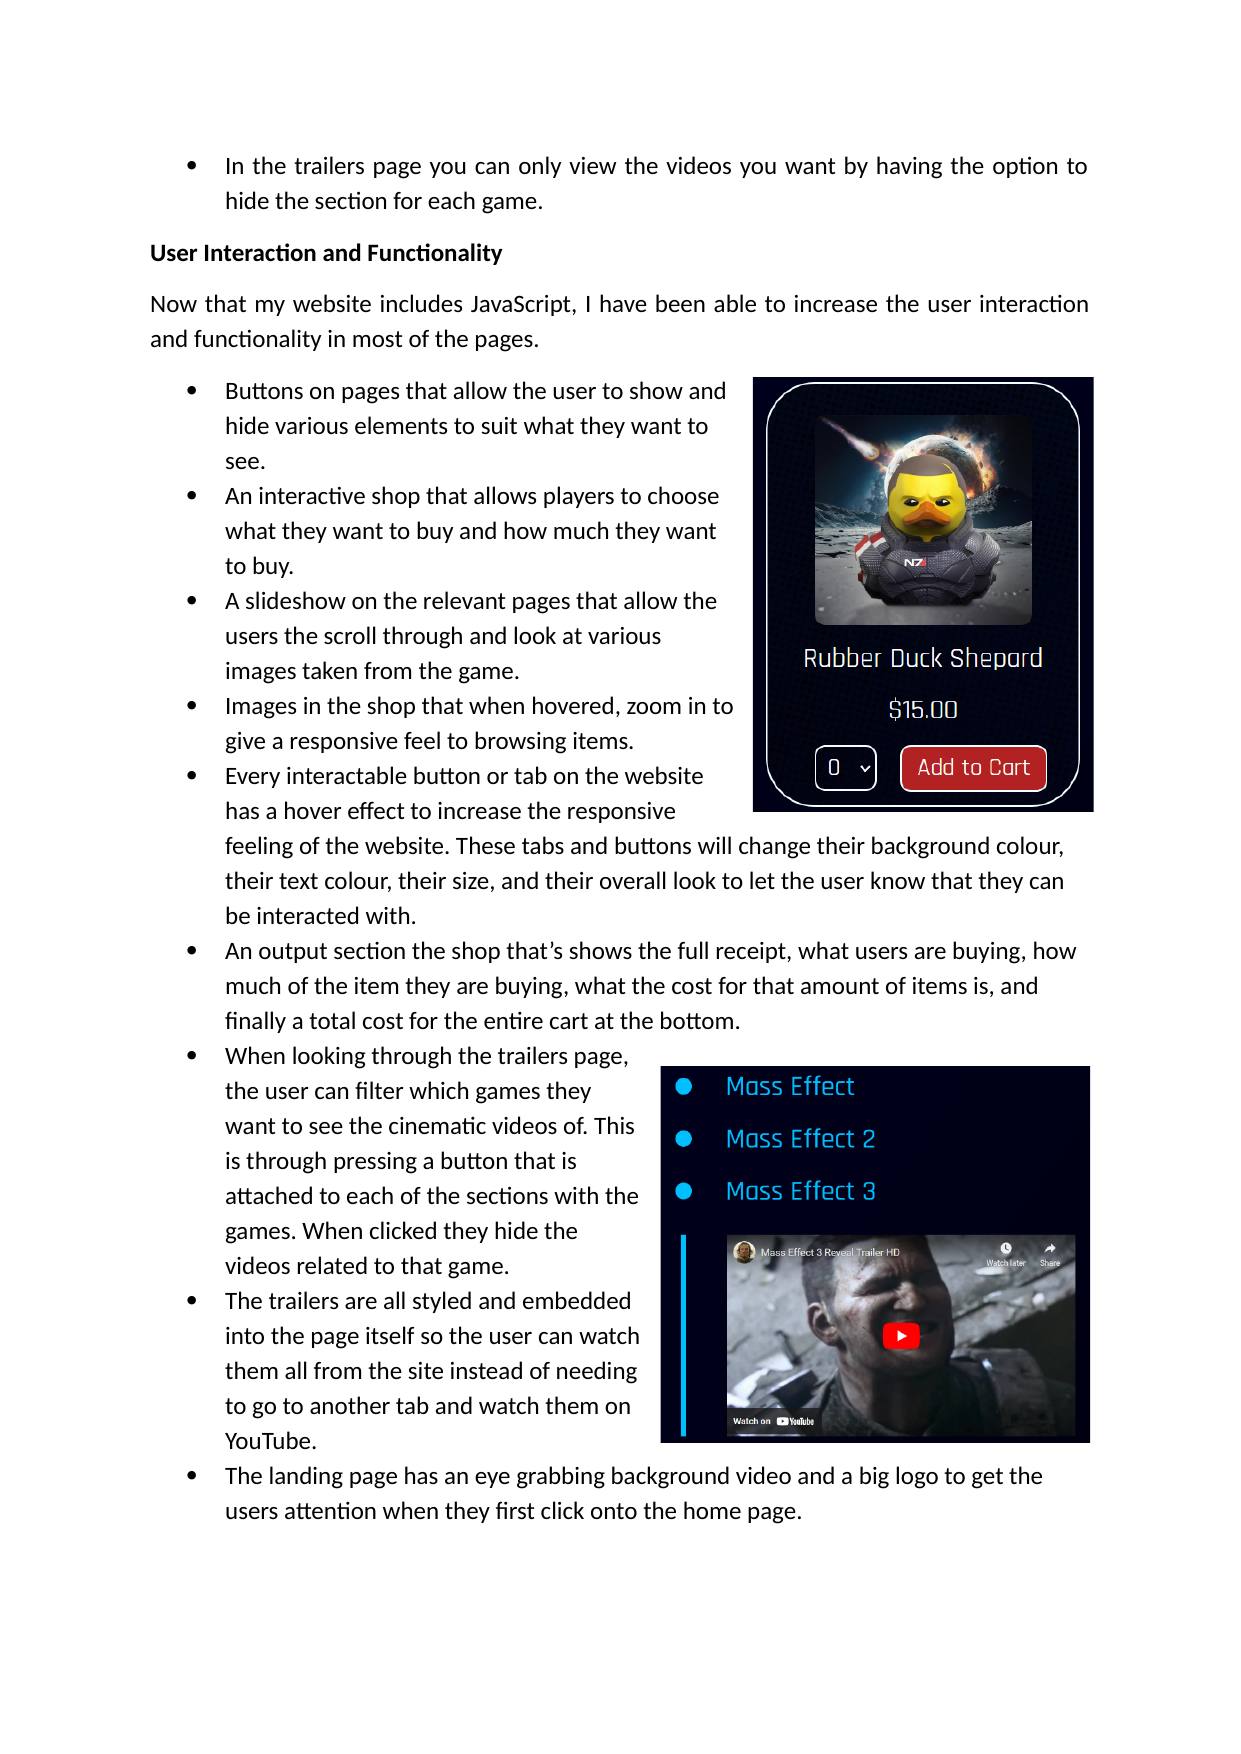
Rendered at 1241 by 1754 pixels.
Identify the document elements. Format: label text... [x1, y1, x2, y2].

list The trailers are all styled and embedded into the page itself so the user can watch them all from the site instead of needing to go to another tab and watch them on YouTube. [187, 1285, 1090, 1456]
list Every interactable button or tab on the website has a hover effect to increase the responsive feeling of the website. These tabs and buttons will change their background colour, their text colour, their size, and their overall look to let the user know that they can be interacted with. [187, 760, 1090, 931]
text User Interaction and Functionality [150, 237, 1090, 267]
list An output section the shop that’s shows the full receipt, what users are buying, how much of the item they are buying, what the cost for that amount of items is, and finally a total cost for the entire cart at the bottom. [187, 935, 1090, 1036]
list When looking through the trailers page, the user can filter which games they want to see the cinematic videos of. This is through pressing a button that is attached to each of the sections with the games. When clicked they hide the videos related to that game. [187, 1040, 1090, 1281]
list The landing page has an eye grabbing background video and a big logo to get the users attention when they first click onto the home page. [187, 1460, 1090, 1526]
text Now that my website includes JavaScript, I have been able to increase the user interaction and functionality in most of the pages. [150, 288, 1090, 354]
list In the trailers page you can only view the videos you want by having the option to hide the section for each game. [187, 150, 1090, 216]
list An interactive shop that allows players to choose what they want to buy and how much they want to buy. [187, 480, 752, 581]
list Images in the shop that when hovered, zoom in to give a responsive feel to browsing items. [187, 690, 752, 756]
list A slideshow on the relevant pages that allow the users the scroll through and look at various images taken from the game. [187, 585, 752, 686]
picture [752, 377, 1094, 812]
list Buttons on pages that allow the user to show and hide various elements to suit what they want to see. [187, 375, 1090, 476]
picture [660, 1066, 1091, 1443]
